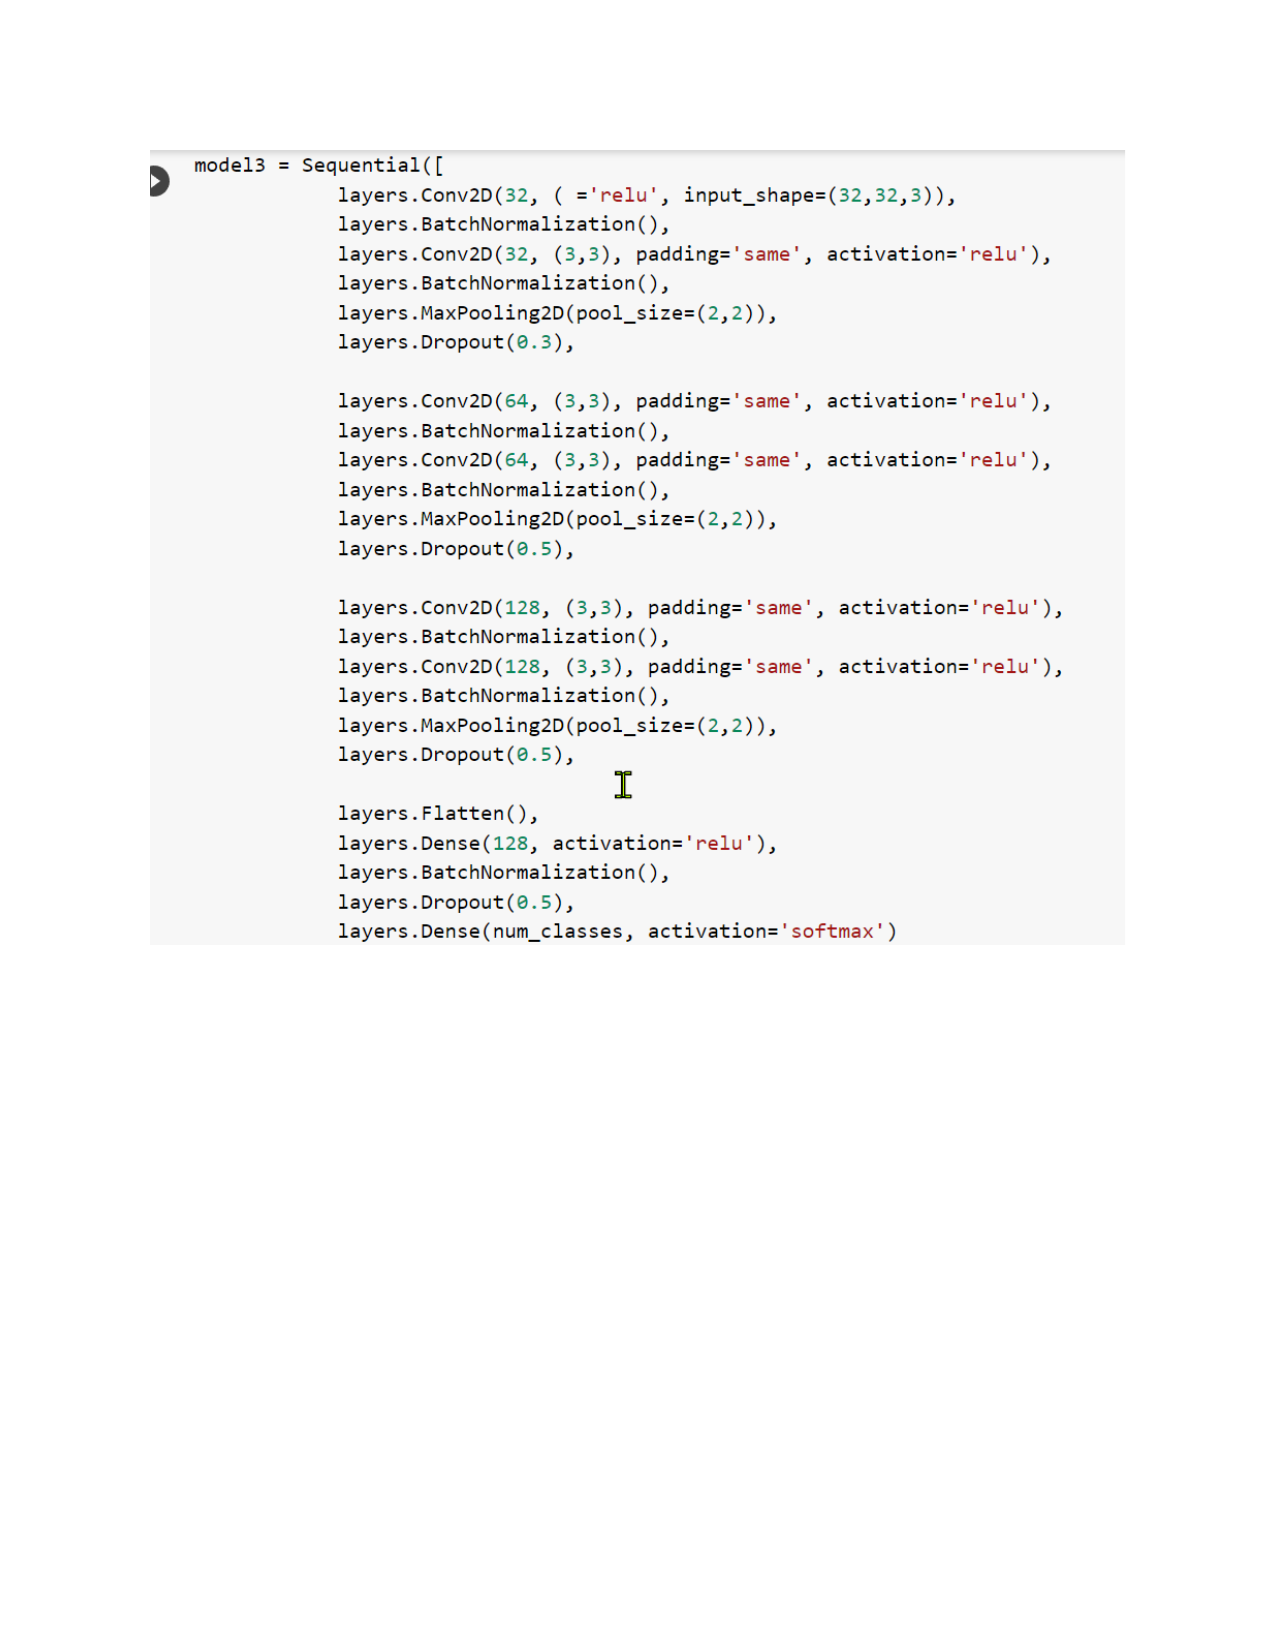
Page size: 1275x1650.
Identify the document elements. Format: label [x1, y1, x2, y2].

picture [150, 150, 1125, 945]
